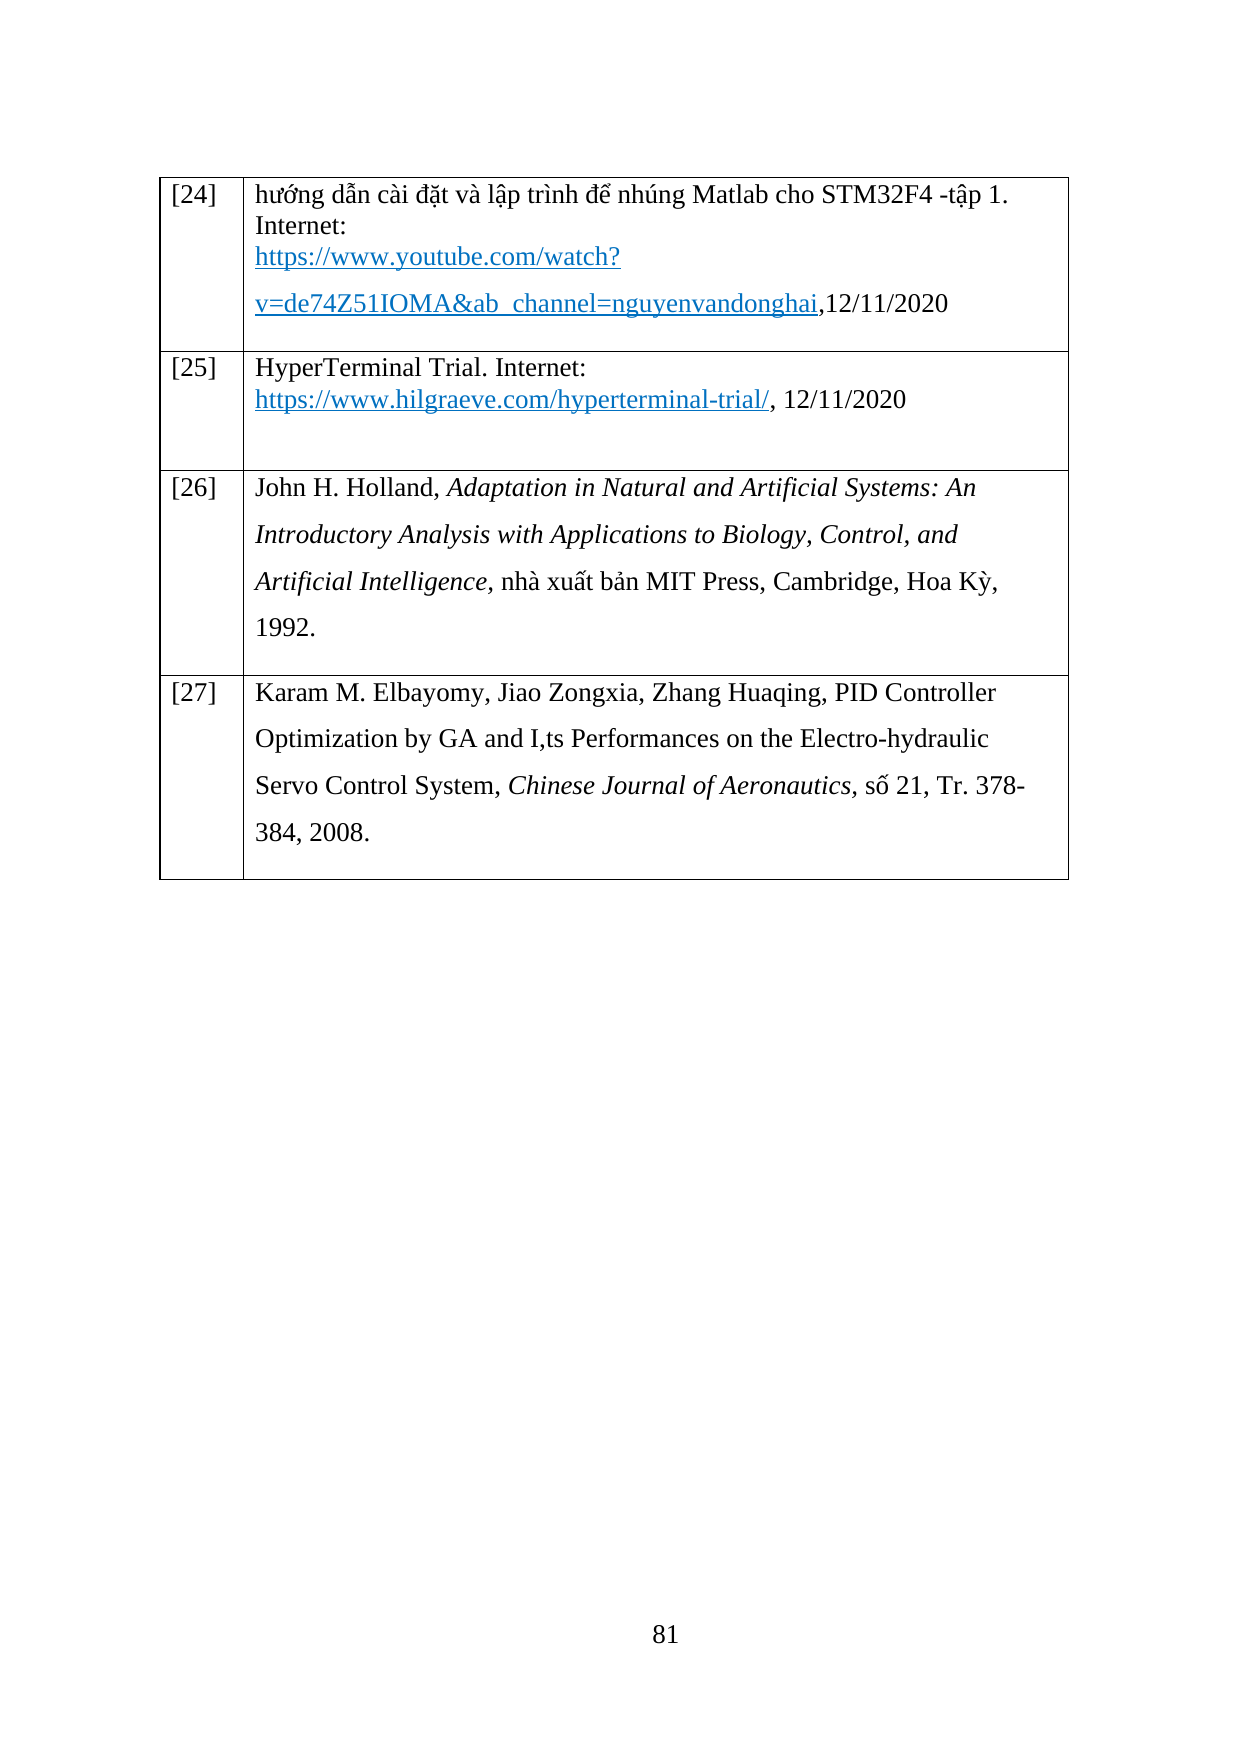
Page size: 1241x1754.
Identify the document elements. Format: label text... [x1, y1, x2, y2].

table_cell HyperTerminal Trial. Internet: https://www.hilgraeve.com/hyperterminal-trial/, 12/11/2020 [244, 352, 1068, 470]
table_cell [26] [161, 471, 243, 674]
table_cell Karam M. Elbayomy, Jiao Zongxia, Zhang Huaqing, PID Controller Optimization by GA and I,ts Performances on the Electro-hydraulic Servo Control System, Chinese Journal of Aeronautics, số 21, Tr. 378-384, 2008. [244, 676, 1068, 879]
table_cell [27] [161, 676, 243, 879]
table_cell [25] [161, 352, 243, 470]
table_cell John H. Holland, Adaptation in Natural and Artificial Systems: An Introductory Analysis with Applications to Biology, Control, and Artificial Intelligence, nhà xuất bản MIT Press, Cambridge, Hoa Kỳ, 1992. [244, 471, 1068, 674]
table_cell [24] [161, 178, 243, 351]
table_cell hướng dẫn cài đặt và lập trình để nhúng Matlab cho STM32F4 -tập 1. Internet: https://www.youtube.com/watch?v=de74Z51IOMA&ab_channel=nguyenvandonghai,12/11/2020 [244, 178, 1068, 351]
